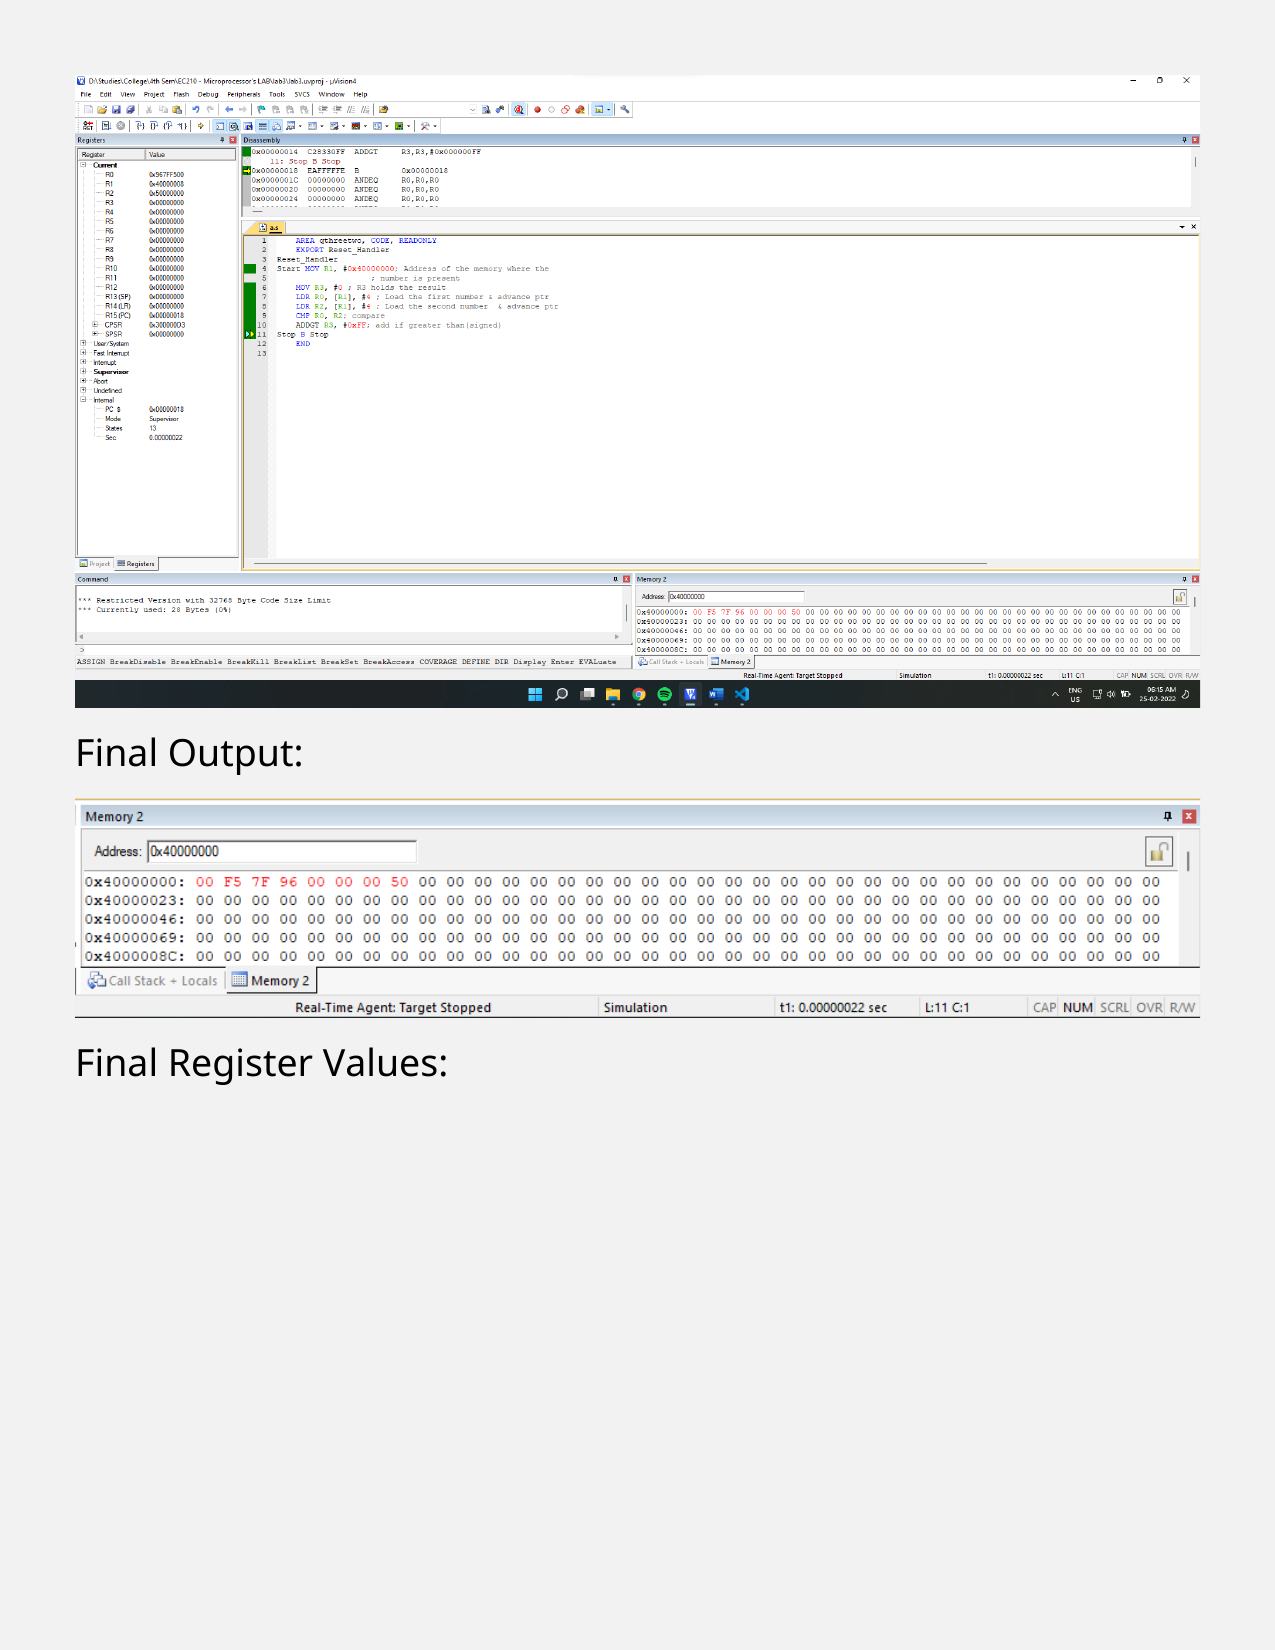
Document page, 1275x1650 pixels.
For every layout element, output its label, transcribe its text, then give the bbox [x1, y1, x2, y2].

picture [75, 798, 1200, 1018]
text Final Output: [75, 727, 1200, 778]
picture [75, 75, 1200, 708]
text Final Register Values: [75, 1036, 1200, 1087]
